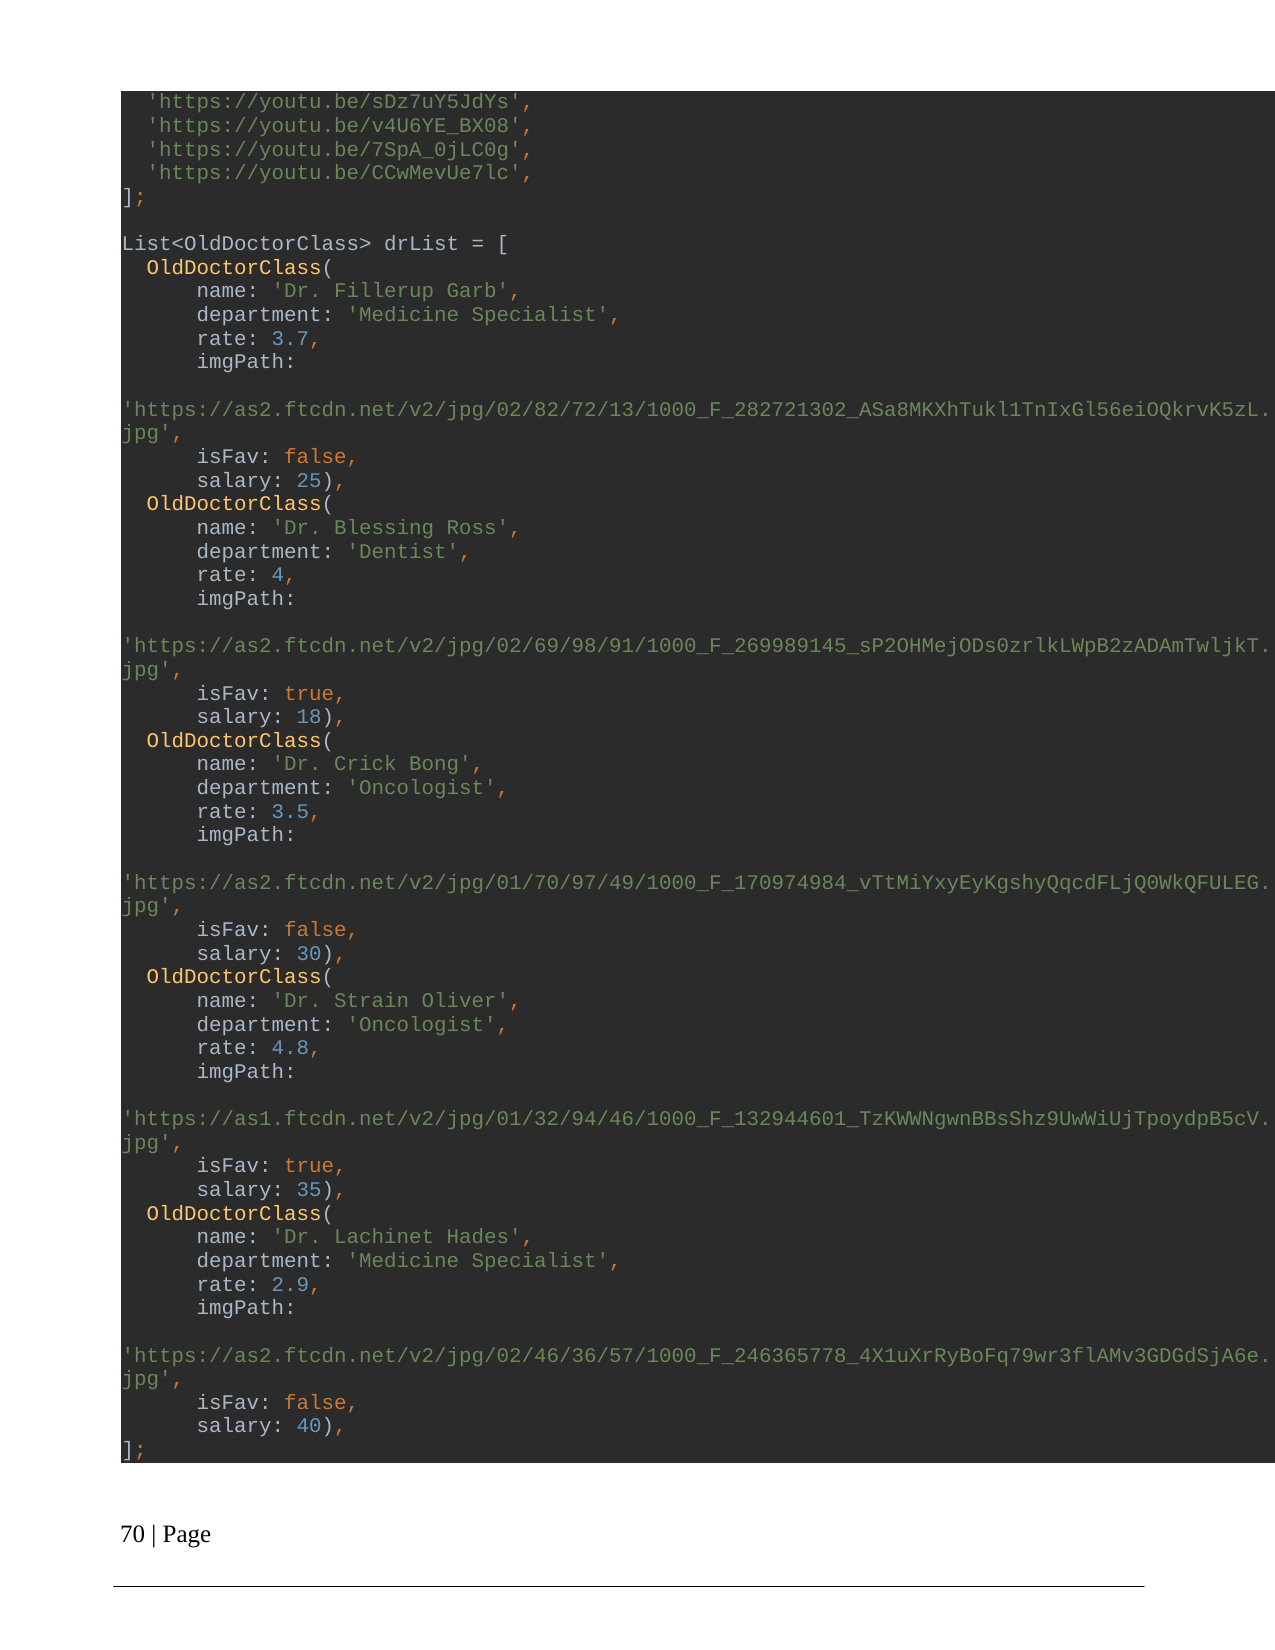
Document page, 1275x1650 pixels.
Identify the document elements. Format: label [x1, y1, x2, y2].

text [121, 91, 1275, 1463]
